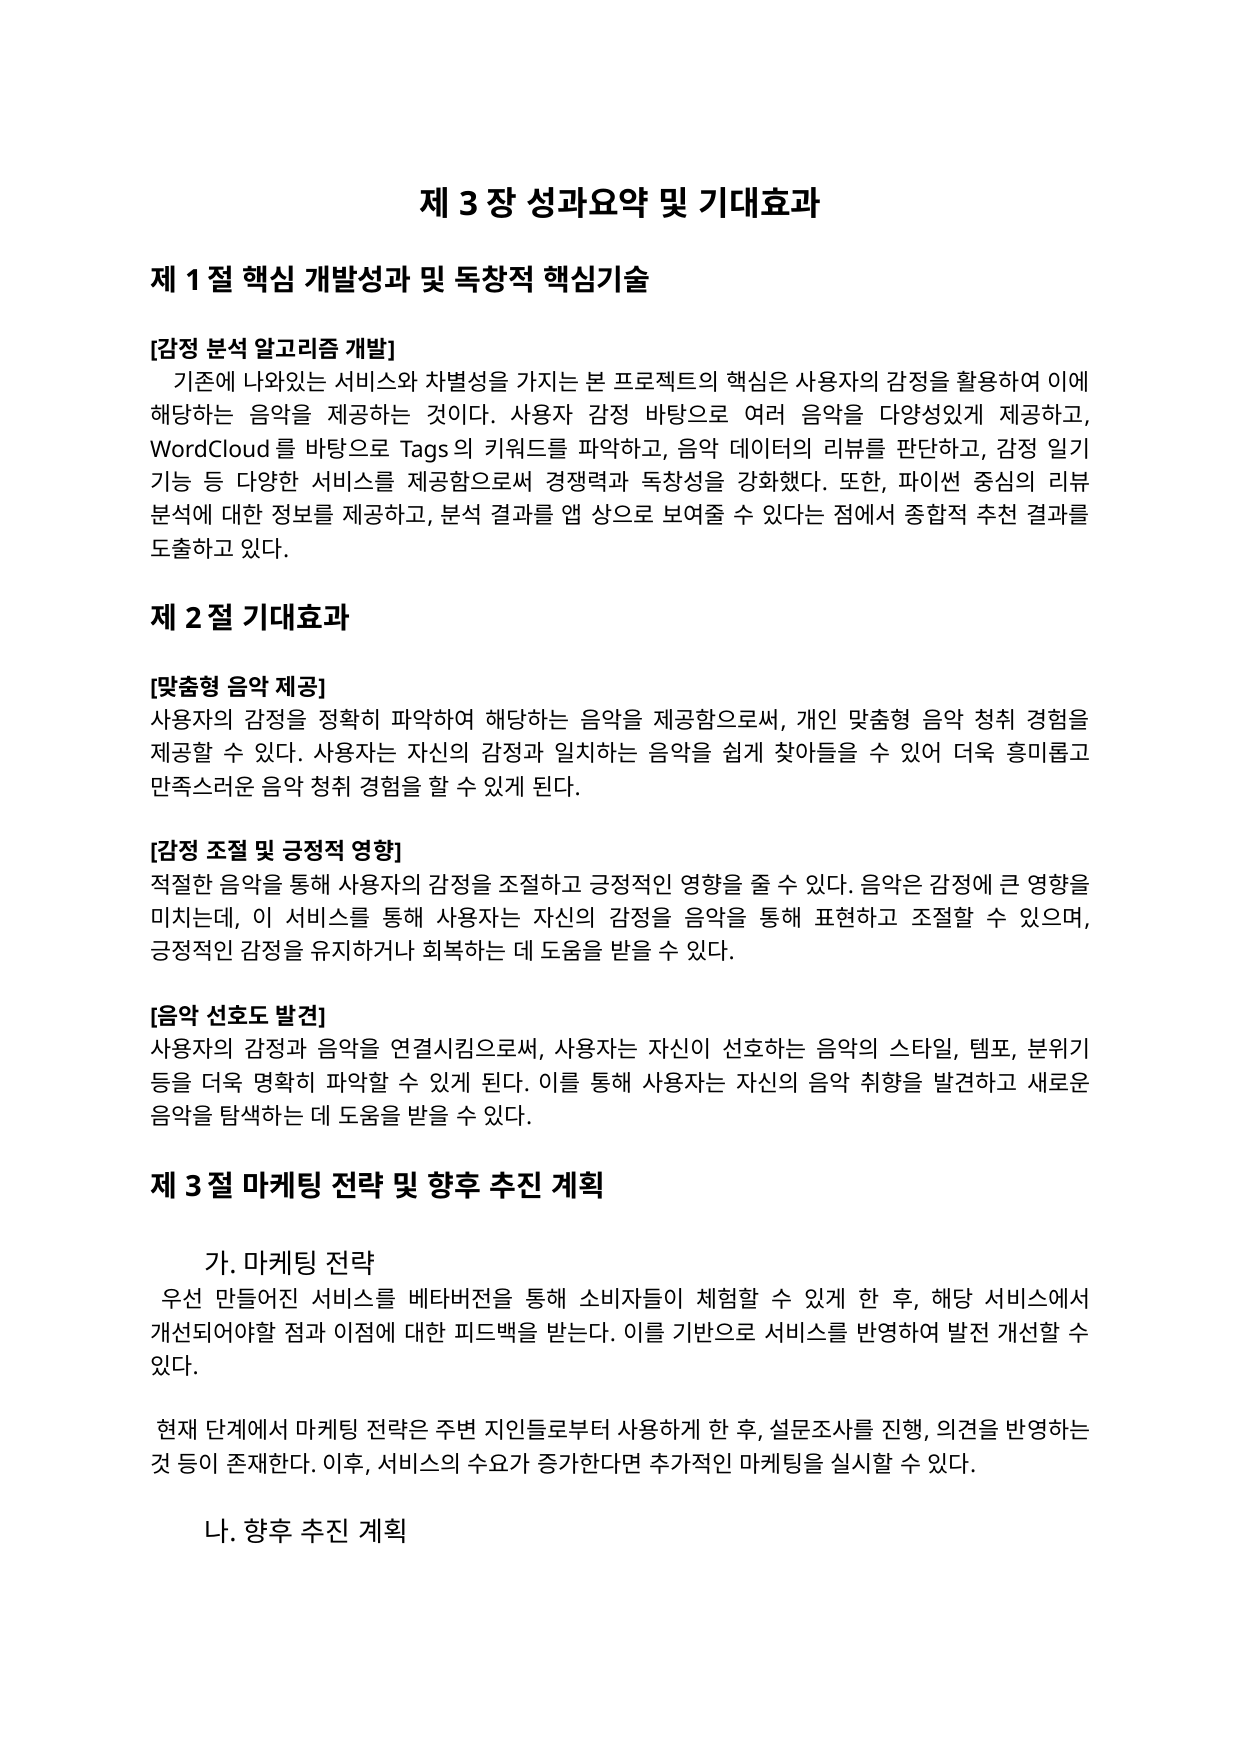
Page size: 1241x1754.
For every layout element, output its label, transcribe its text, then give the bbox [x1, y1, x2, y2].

text 가. 마케팅 전략 [150, 1242, 1090, 1281]
text 나. 향후 추진 계획 [150, 1510, 1090, 1549]
text 기존에 나와있는 서비스와 차별성을 가지는 본 프로젝트의 핵심은 사용자의 감정을 활용하여 이에 해당하는 음악을 제공하는 것이다. 사용자 감정 바탕으로 여러 음악을 다양성있게 제공하고, WordCloud를 바탕으로 Tags의 키워드를 파악하고, 음악 데이터의 리뷰를 판단하고, 감정 일기 기능 등 다양한 서비스를 제공함으로써 경쟁력과 독창성을 강화했다. 또한, 파이썬 중심의 리뷰 분석에 대한 정보를 제공하고, 분석 결과를 앱 상으로 보여줄 수 있다는 점에서 종합적 추천 결과를 도출하고 있다. [150, 364, 1090, 564]
text [음악 선호도 발견] [150, 998, 1090, 1031]
text 제 3절 마케팅 전략 및 향후 추진 계획 [150, 1162, 1090, 1205]
text 적절한 음악을 통해 사용자의 감정을 조절하고 긍정적인 영향을 줄 수 있다. 음악은 감정에 큰 영향을 미치는데, 이 서비스를 통해 사용자는 자신의 감정을 음악을 통해 표현하고 조절할 수 있으며, 긍정적인 감정을 유지하거나 회복하는 데 도움을 받을 수 있다. [150, 867, 1090, 967]
text 제 2절 기대효과 [150, 595, 1090, 637]
text [맞춤형 음악 제공] [150, 669, 1090, 702]
text 제 3 장 성과요약 및 기대효과 [150, 177, 1090, 226]
text 현재 단계에서 마케팅 전략은 주변 지인들로부터 사용하게 한 후, 설문조사를 진행, 의견을 반영하는 것 등이 존재한다. 이후, 서비스의 수요가 증가한다면 추가적인 마케팅을 실시할 수 있다. [150, 1412, 1090, 1479]
text 우선 만들어진 서비스를 베타버전을 통해 소비자들이 체험할 수 있게 한 후, 해당 서비스에서 개선되어야할 점과 이점에 대한 피드백을 받는다. 이를 기반으로 서비스를 반영하여 발전 개선할 수 있다. [150, 1281, 1090, 1381]
text 제 1절 핵심 개발성과 및 독창적 핵심기술 [150, 257, 1090, 299]
text 사용자의 감정과 음악을 연결시킴으로써, 사용자는 자신이 선호하는 음악의 스타일, 템포, 분위기 등을 더욱 명확히 파악할 수 있게 된다. 이를 통해 사용자는 자신의 음악 취향을 발견하고 새로운 음악을 탐색하는 데 도움을 받을 수 있다. [150, 1031, 1090, 1131]
text 사용자의 감정을 정확히 파악하여 해당하는 음악을 제공함으로써, 개인 맞춤형 음악 청취 경험을 제공할 수 있다. 사용자는 자신의 감정과 일치하는 음악을 쉽게 찾아들을 수 있어 더욱 흥미롭고 만족스러운 음악 청취 경험을 할 수 있게 된다. [150, 702, 1090, 802]
text [감정 조절 및 긍정적 영향] [150, 833, 1090, 867]
text [감정 분석 알고리즘 개발] [150, 331, 1090, 364]
